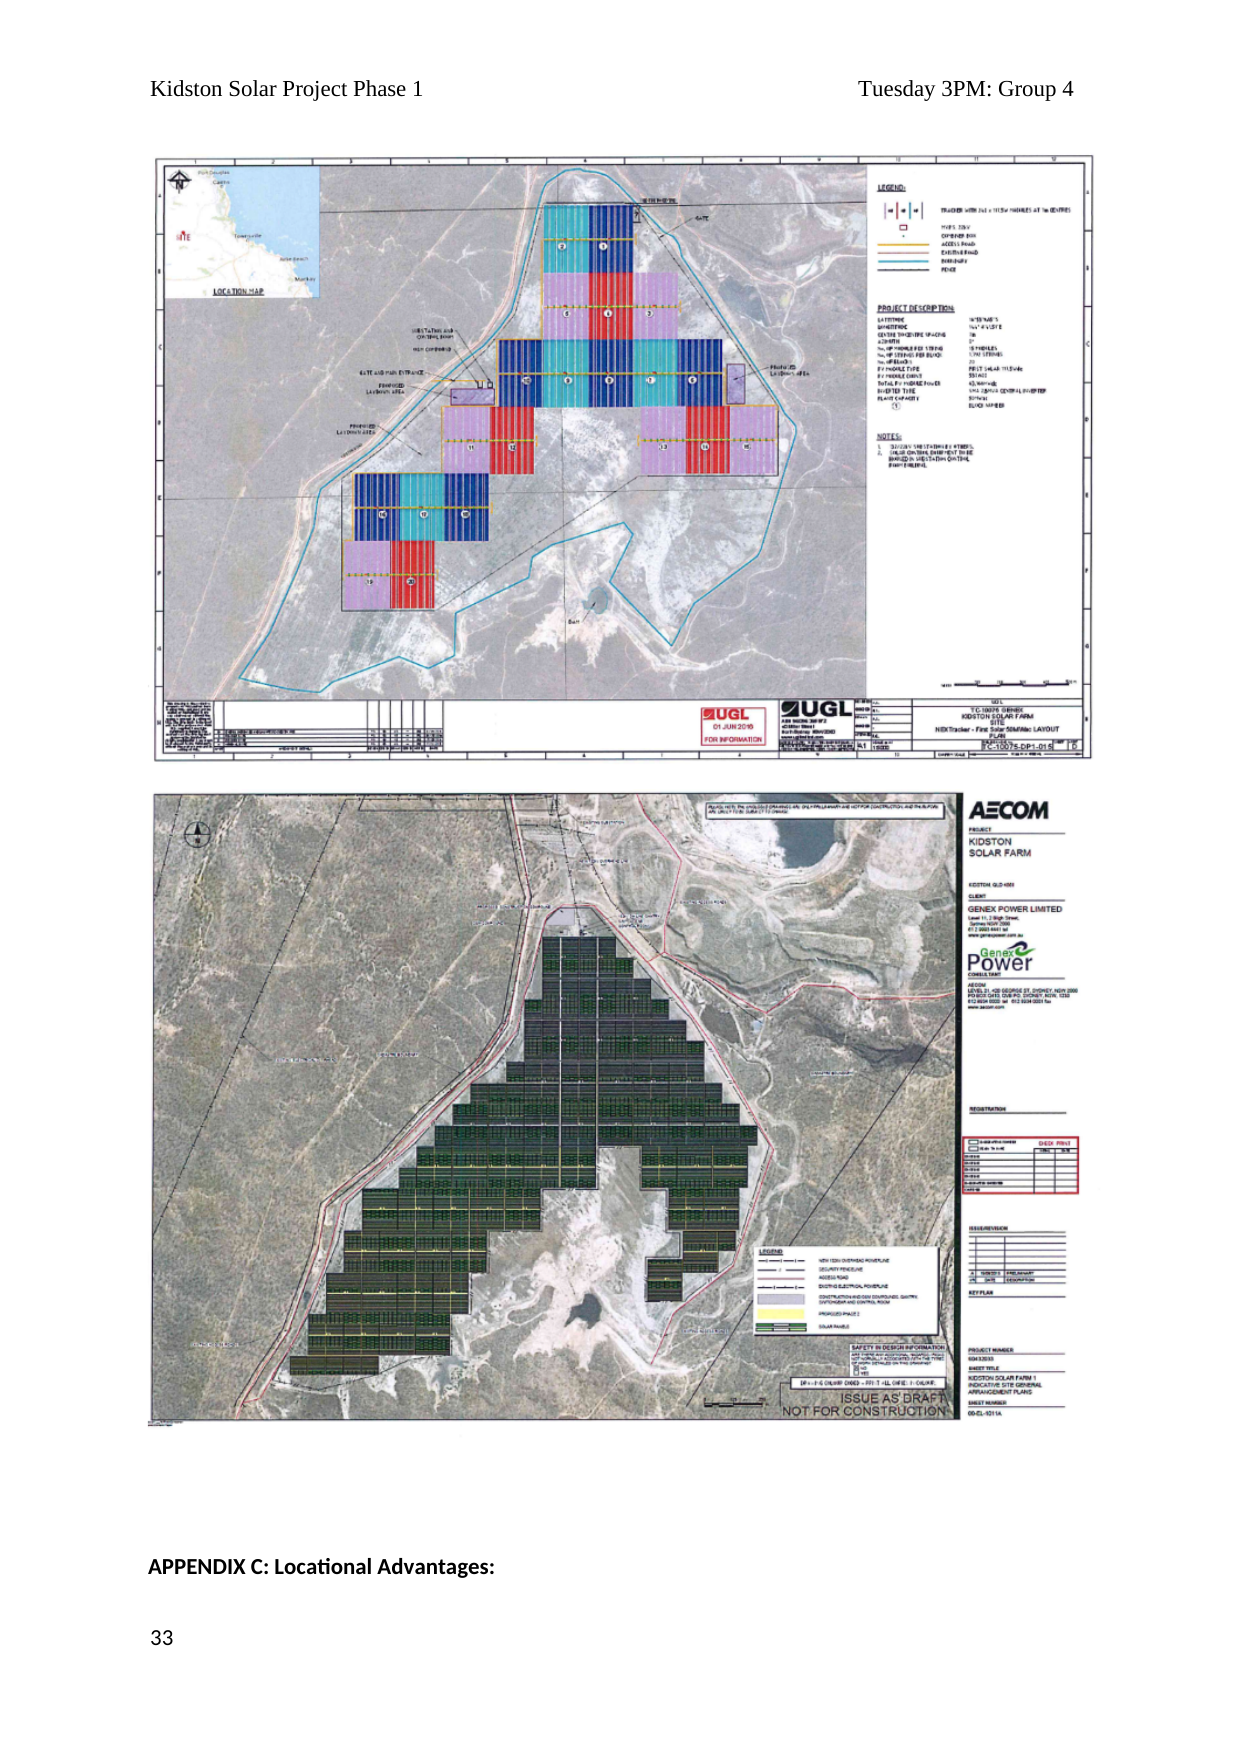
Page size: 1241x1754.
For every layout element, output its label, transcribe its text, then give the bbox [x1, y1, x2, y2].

picture [147, 150, 1100, 771]
picture [147, 789, 1102, 1440]
text APPENDIX C: Locational Advantages: [148, 1552, 1092, 1580]
